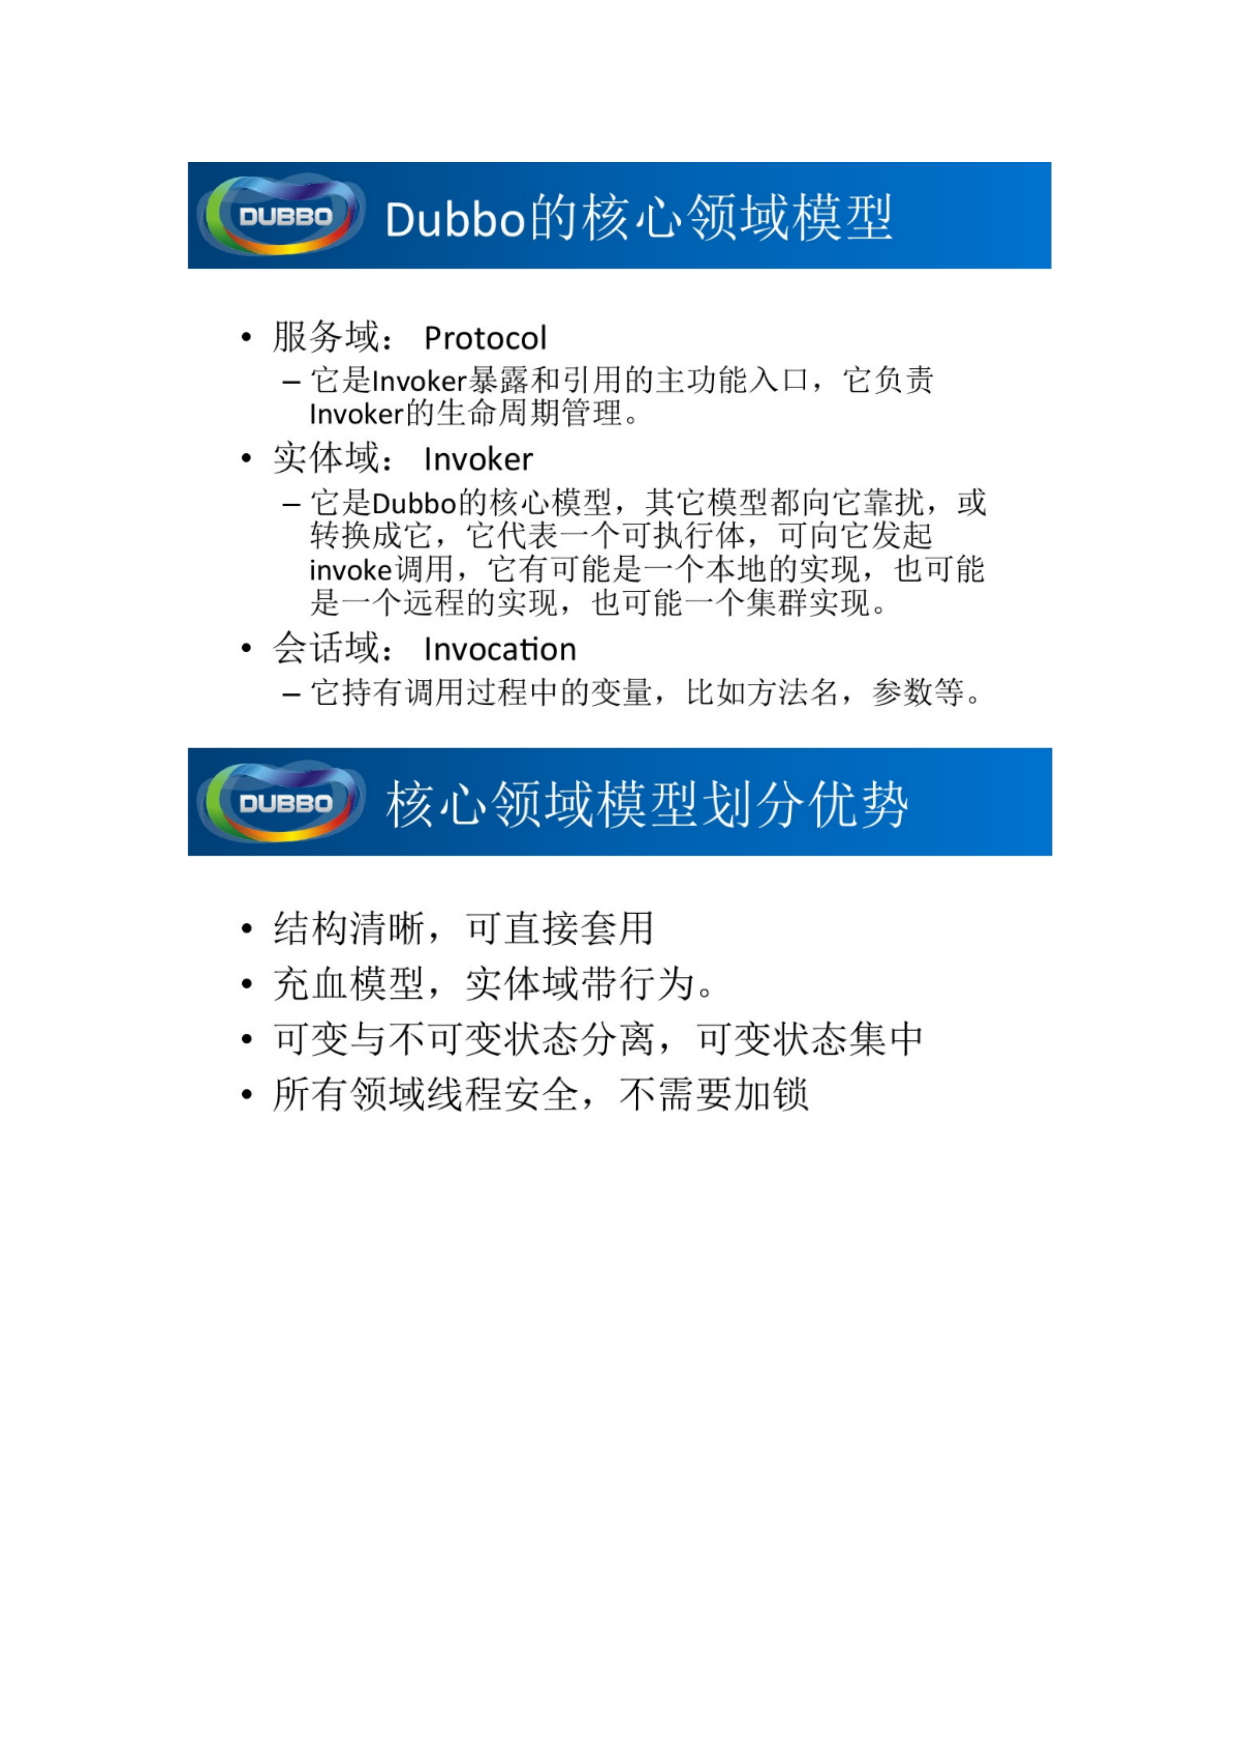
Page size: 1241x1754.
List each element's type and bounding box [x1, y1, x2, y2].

picture [187, 747, 1053, 1177]
picture [187, 162, 1053, 737]
